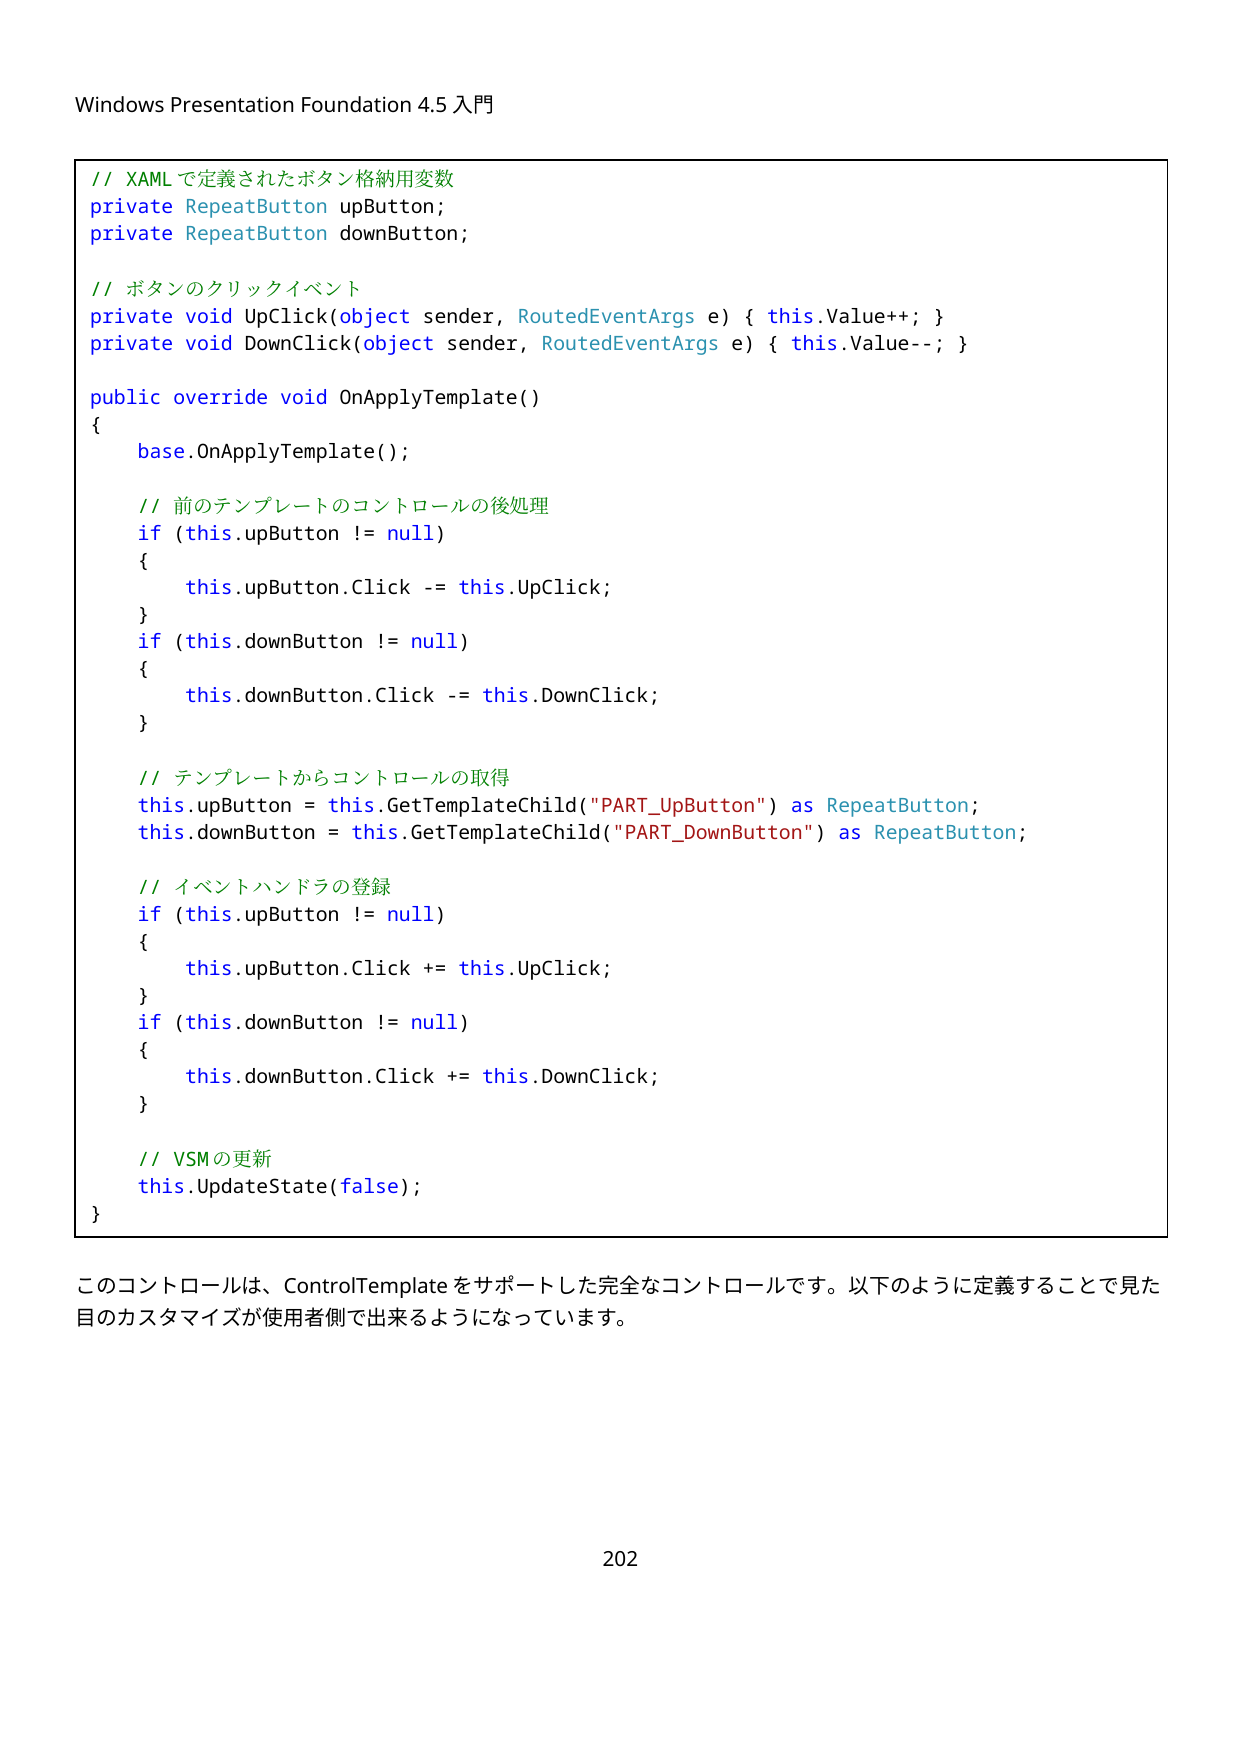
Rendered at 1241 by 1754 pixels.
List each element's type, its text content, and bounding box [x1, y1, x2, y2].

text このコントロールは、ControlTemplateをサポートした完全なコントロールです。以下のように定義することで見た目のカスタマイズが使用者側で出来るようになっています。 [75, 1268, 1165, 1332]
